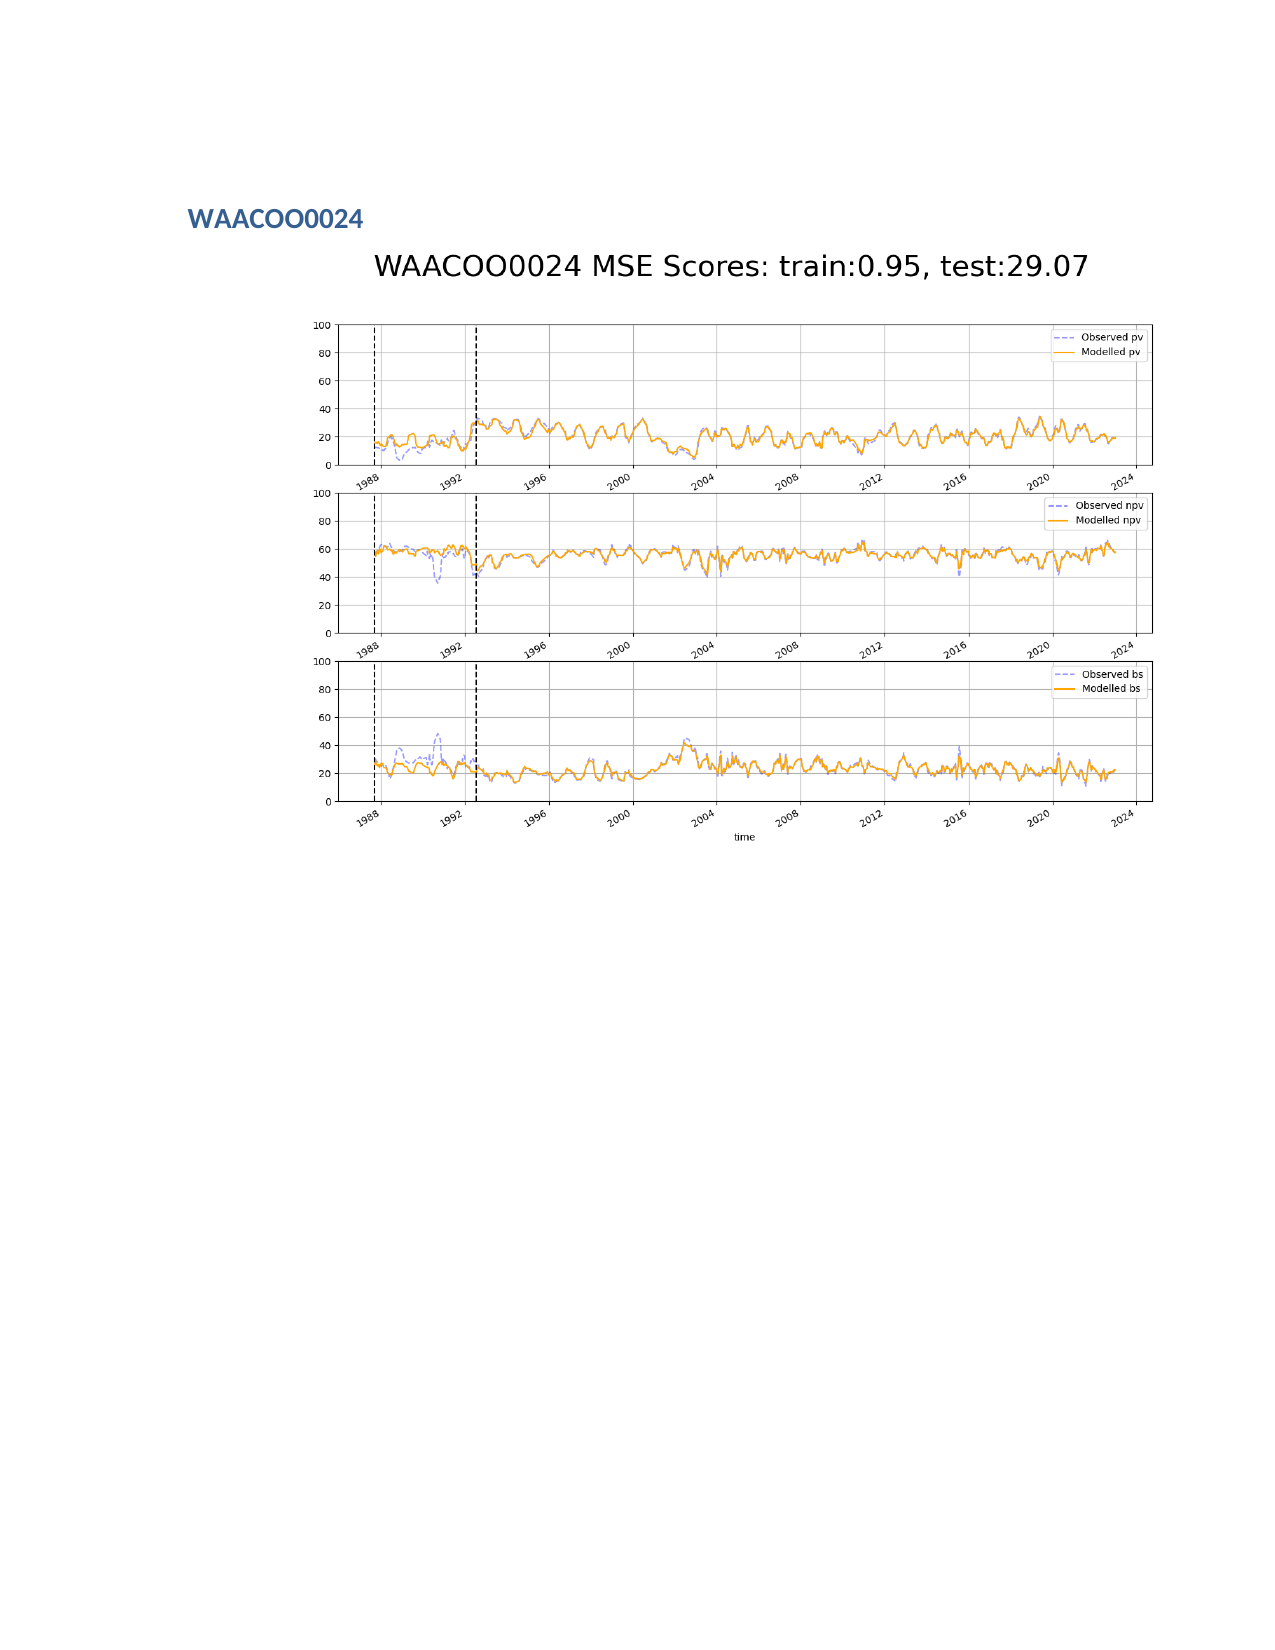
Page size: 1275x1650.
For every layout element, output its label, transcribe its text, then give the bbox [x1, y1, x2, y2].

picture [206, 241, 1257, 941]
subtitle WAACOO0024 [187, 200, 1087, 236]
